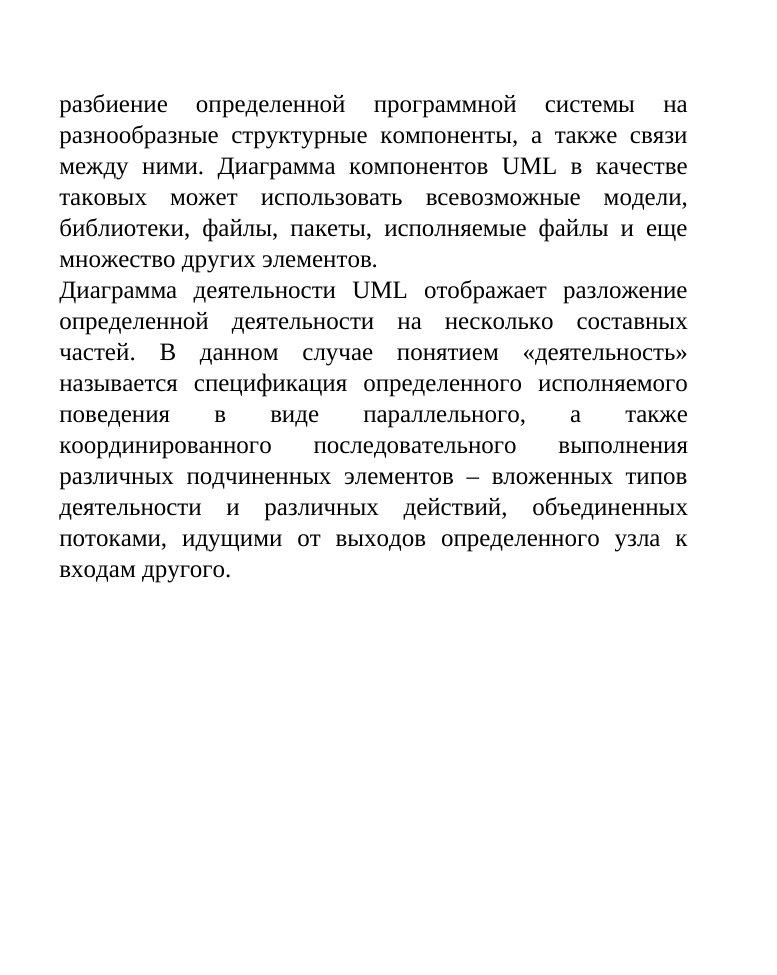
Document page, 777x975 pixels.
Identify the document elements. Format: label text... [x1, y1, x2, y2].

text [59, 89, 688, 273]
text Диаграмма деятельности UML отображает разложение определенной деятельности на несколько составных частей. В данном случае понятием «деятельность» называется спецификация определенного исполняемого поведения в виде параллельного, а также координированного последовательного выполнения различных подчиненных элементов – вложенных типов деятельности и различных действий, объединенных потоками, идущими от выходов определенного узла к входам другого. [59, 275, 688, 583]
